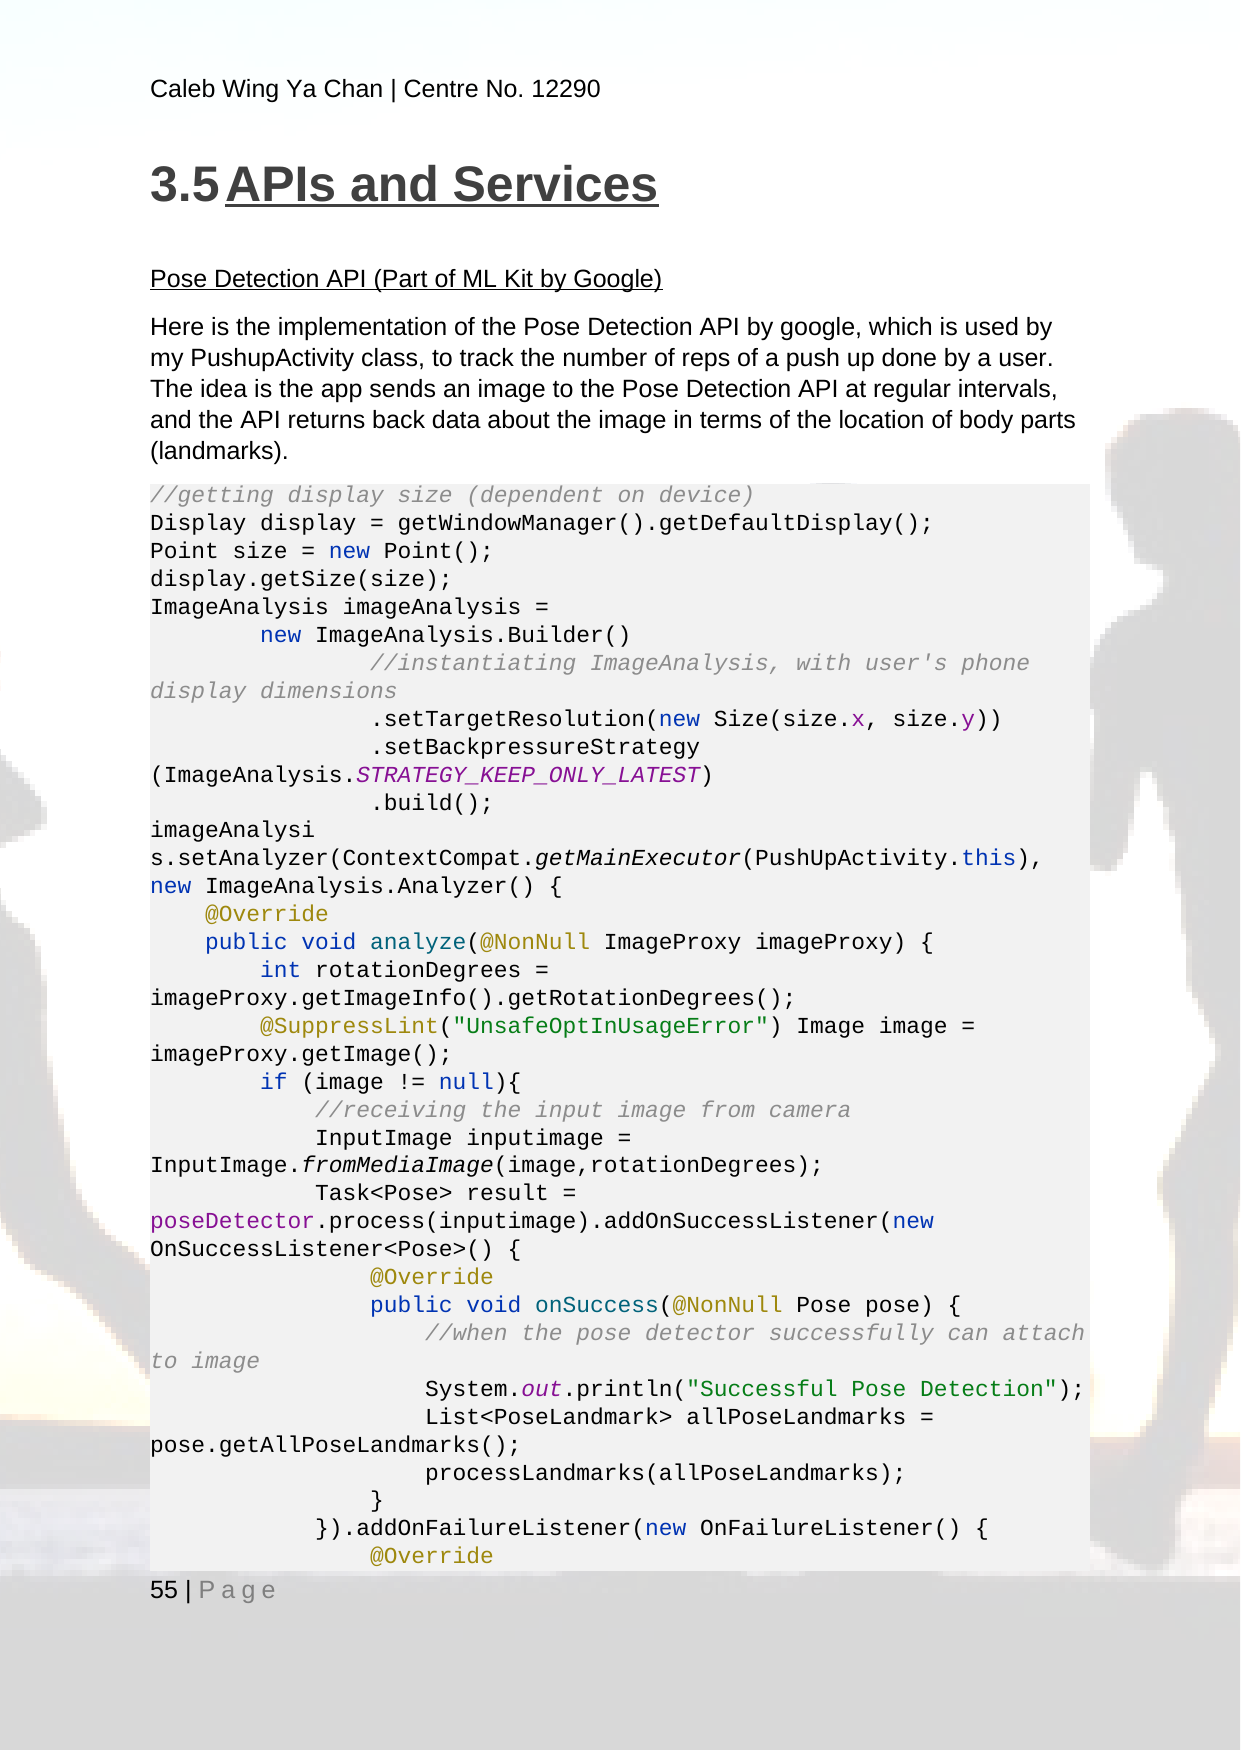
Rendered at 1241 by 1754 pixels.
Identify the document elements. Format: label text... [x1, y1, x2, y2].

text Pose Detection API (Part of ML Kit by Google) [150, 264, 1090, 293]
subtitle APIs and Services [150, 154, 1090, 212]
text Here is the implementation of the Pose Detection API by google, which is used by my PushupActivity class, to track the number of reps of a push up done by a user. The idea is the app sends an image to the Pose Detection API at regular intervals, and the API returns back data about the image in terms of the location of body parts (landmarks). [150, 312, 1090, 465]
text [150, 484, 1090, 1571]
